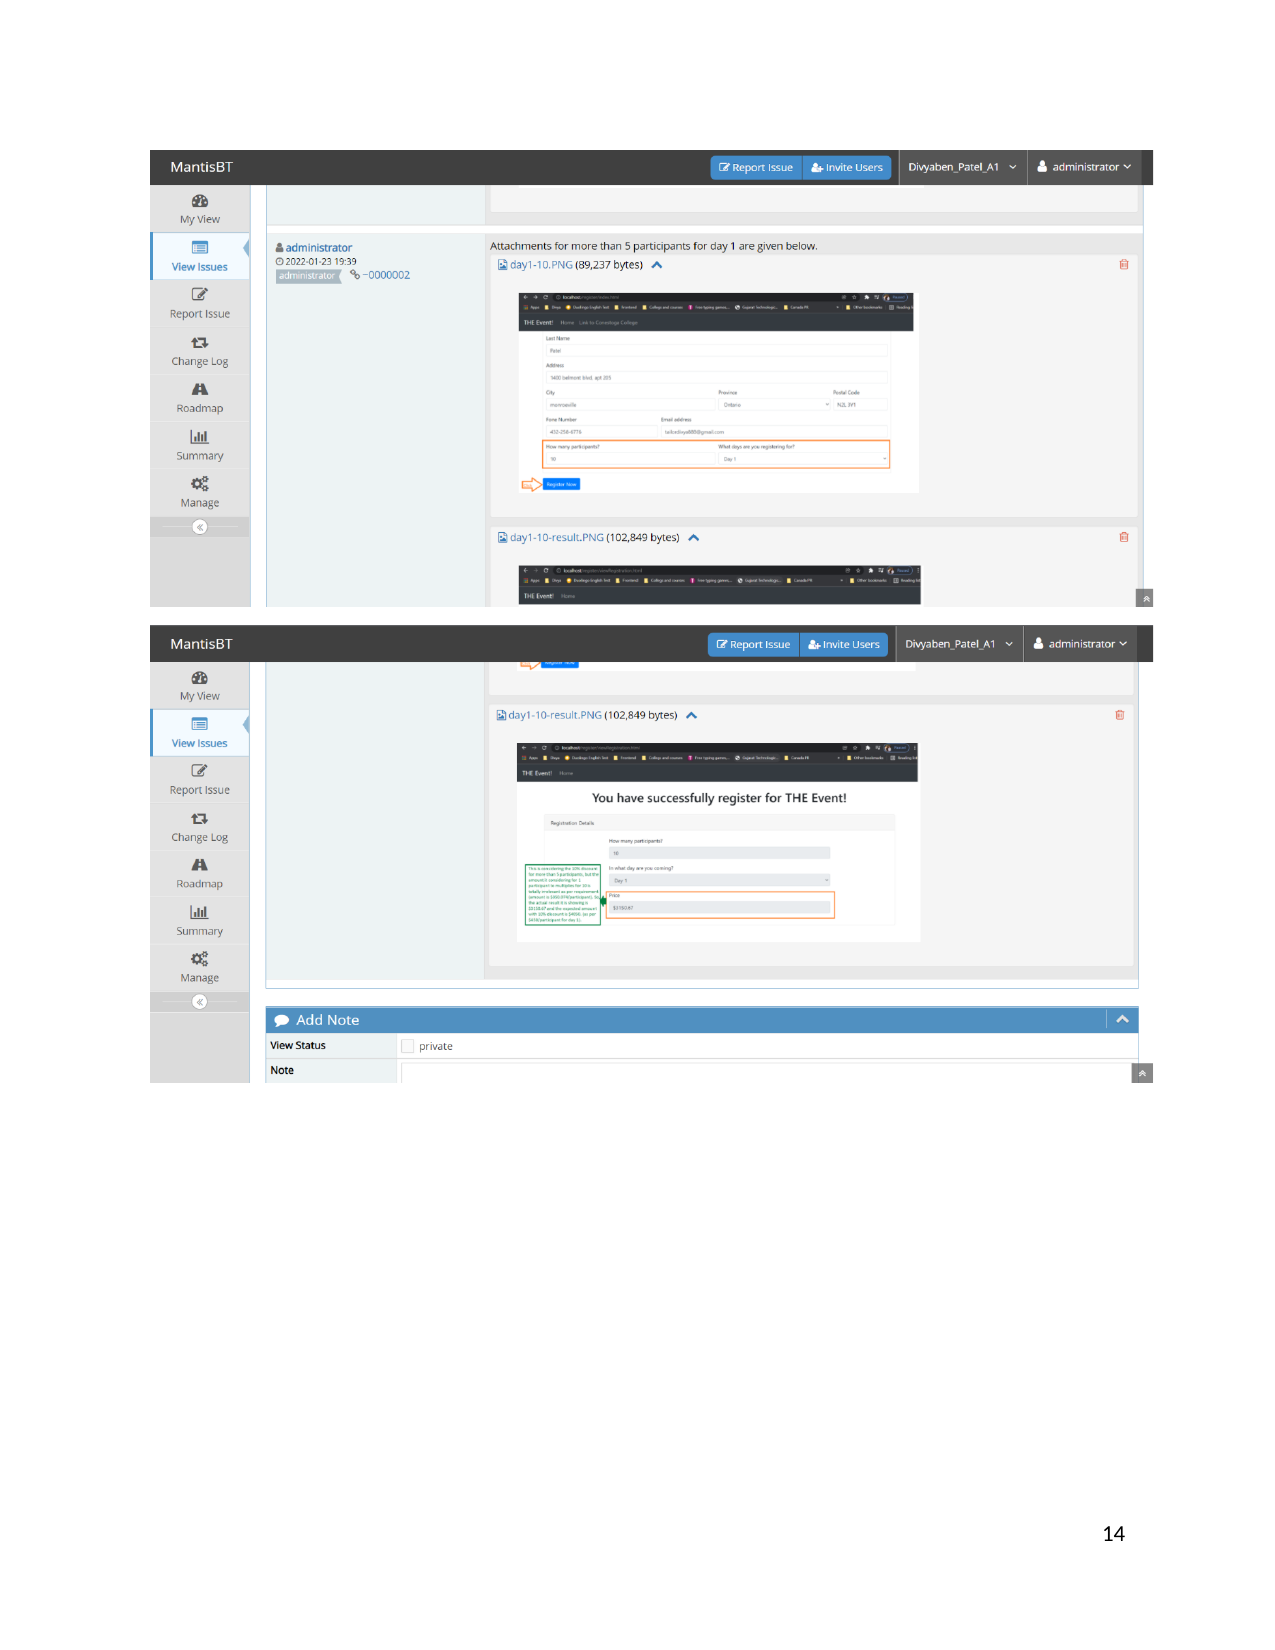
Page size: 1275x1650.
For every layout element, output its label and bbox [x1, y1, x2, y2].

picture [150, 625, 1154, 1083]
picture [150, 150, 1154, 607]
